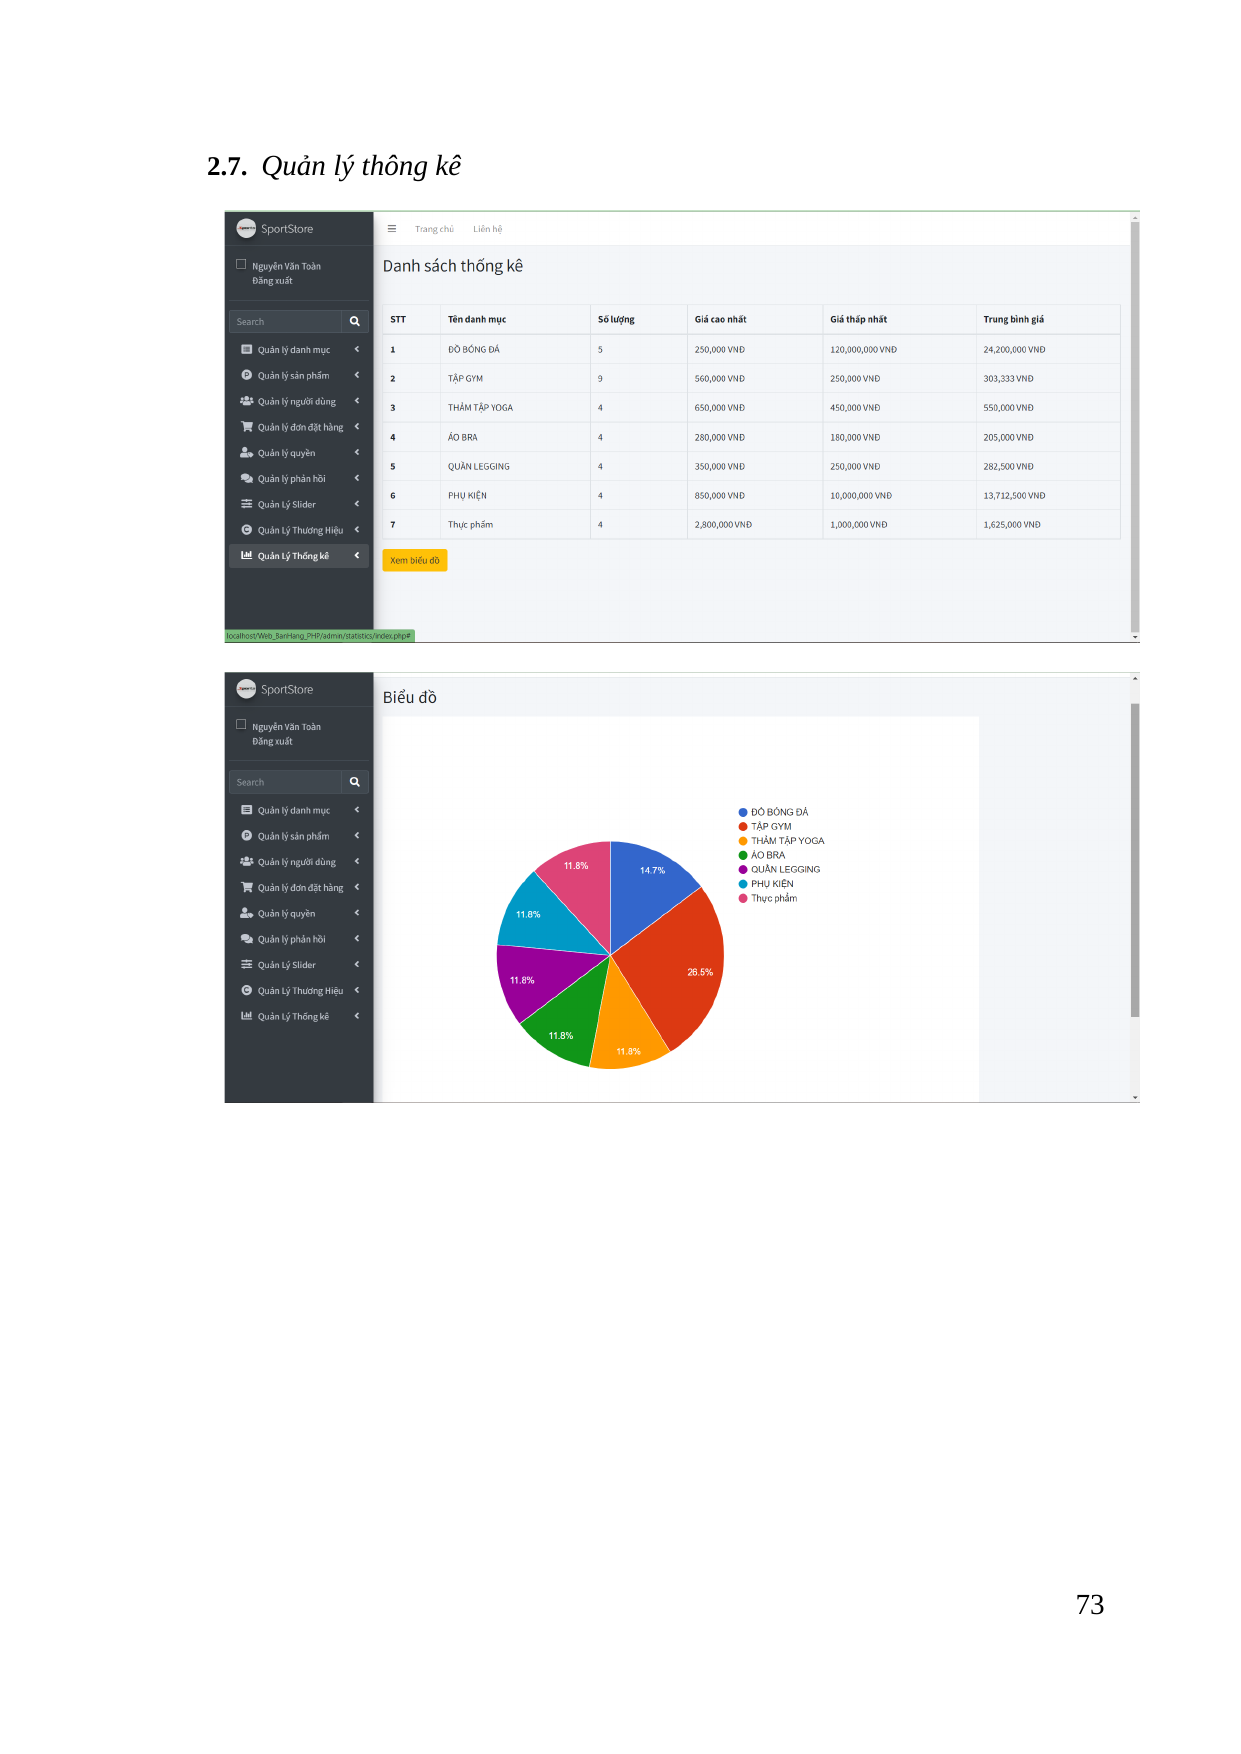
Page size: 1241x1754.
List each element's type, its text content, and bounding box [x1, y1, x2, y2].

picture [224, 210, 1140, 643]
subtitle Quản lý thông kê [207, 148, 1104, 181]
picture [224, 672, 1140, 1103]
